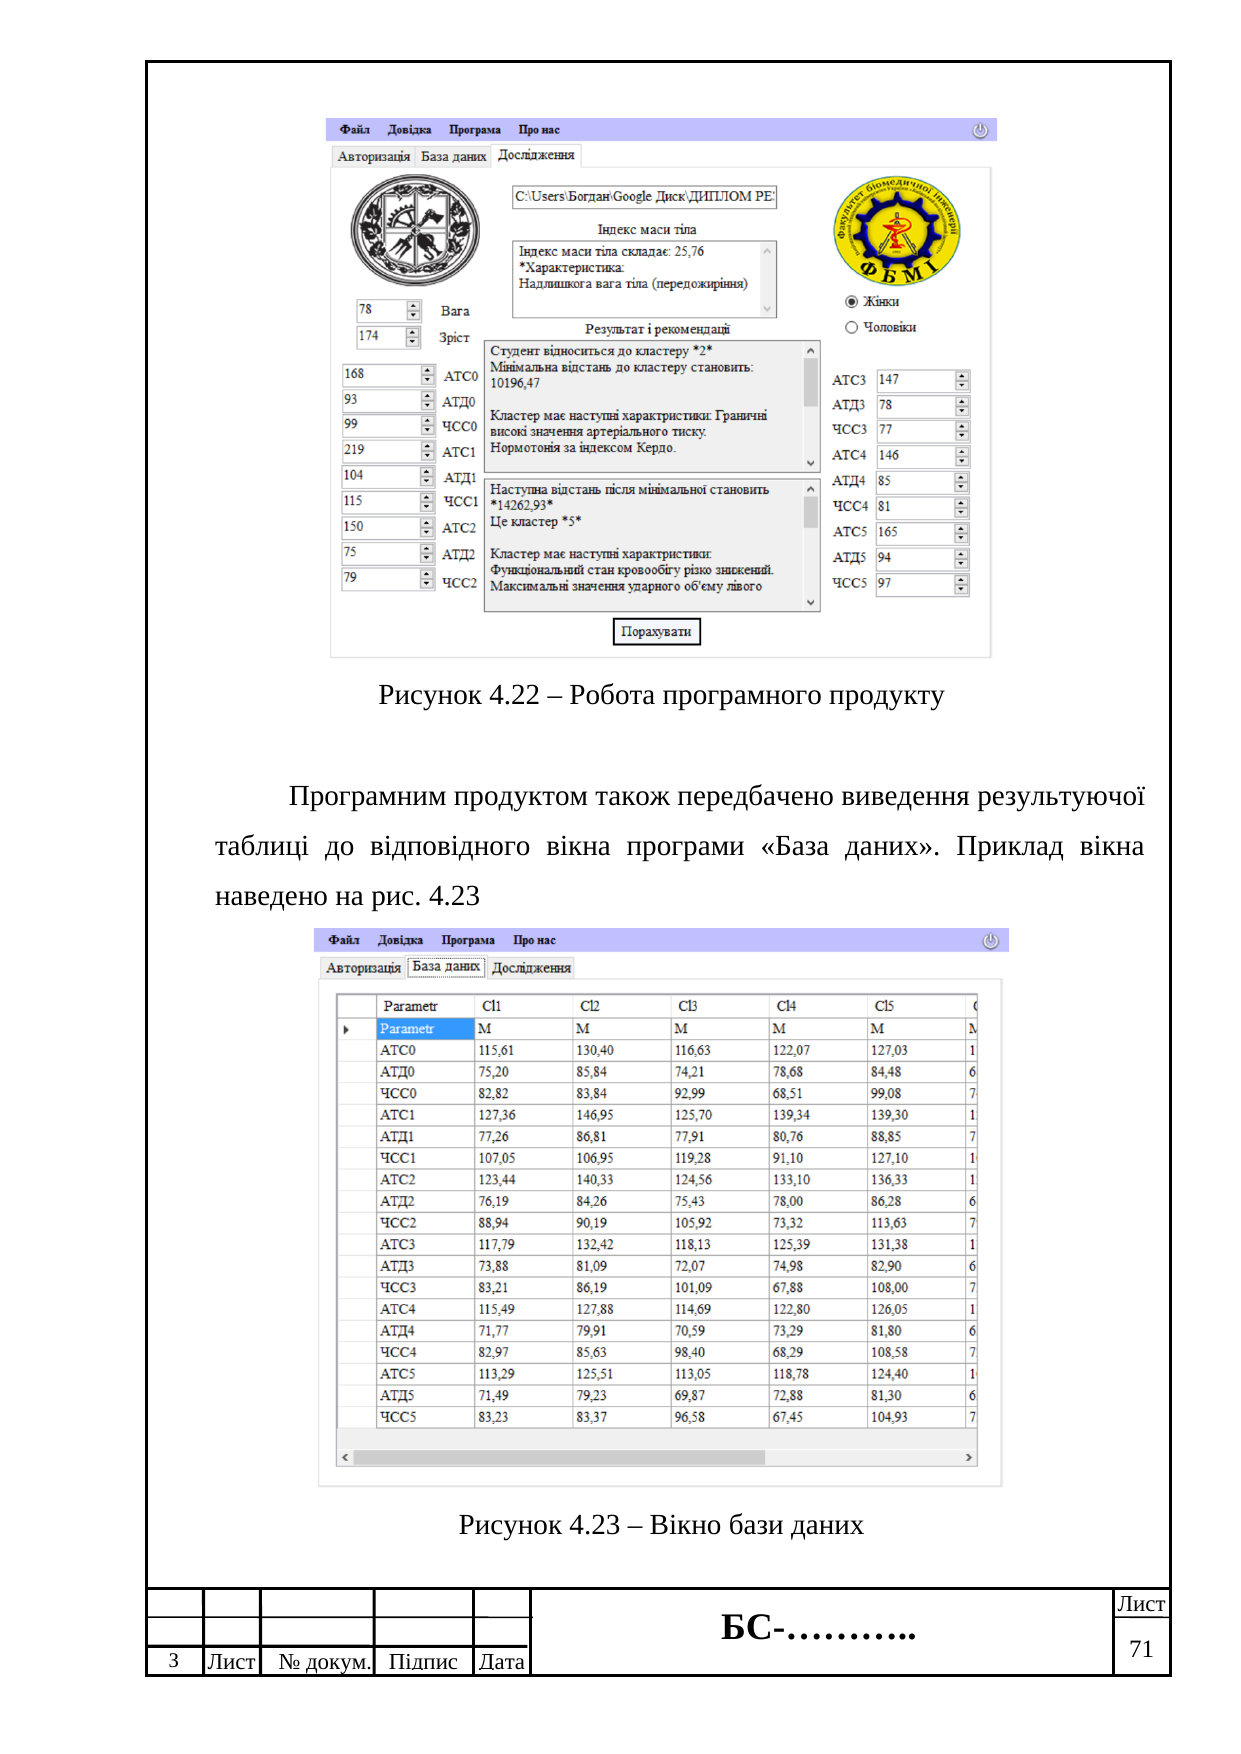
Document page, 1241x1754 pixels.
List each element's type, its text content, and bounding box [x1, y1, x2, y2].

text Програмним продуктом також передбачено виведення результуючої таблиці до відповідного вікна програми «База даних». Приклад вікна наведено на рис. 4.23 [215, 778, 1146, 912]
picture [325, 118, 998, 664]
text Рисунок 4.23 – Вікно бази даних [177, 1507, 1146, 1541]
text Рисунок 4.22 – Робота програмного продукту [177, 677, 1146, 711]
picture [313, 928, 1009, 1493]
